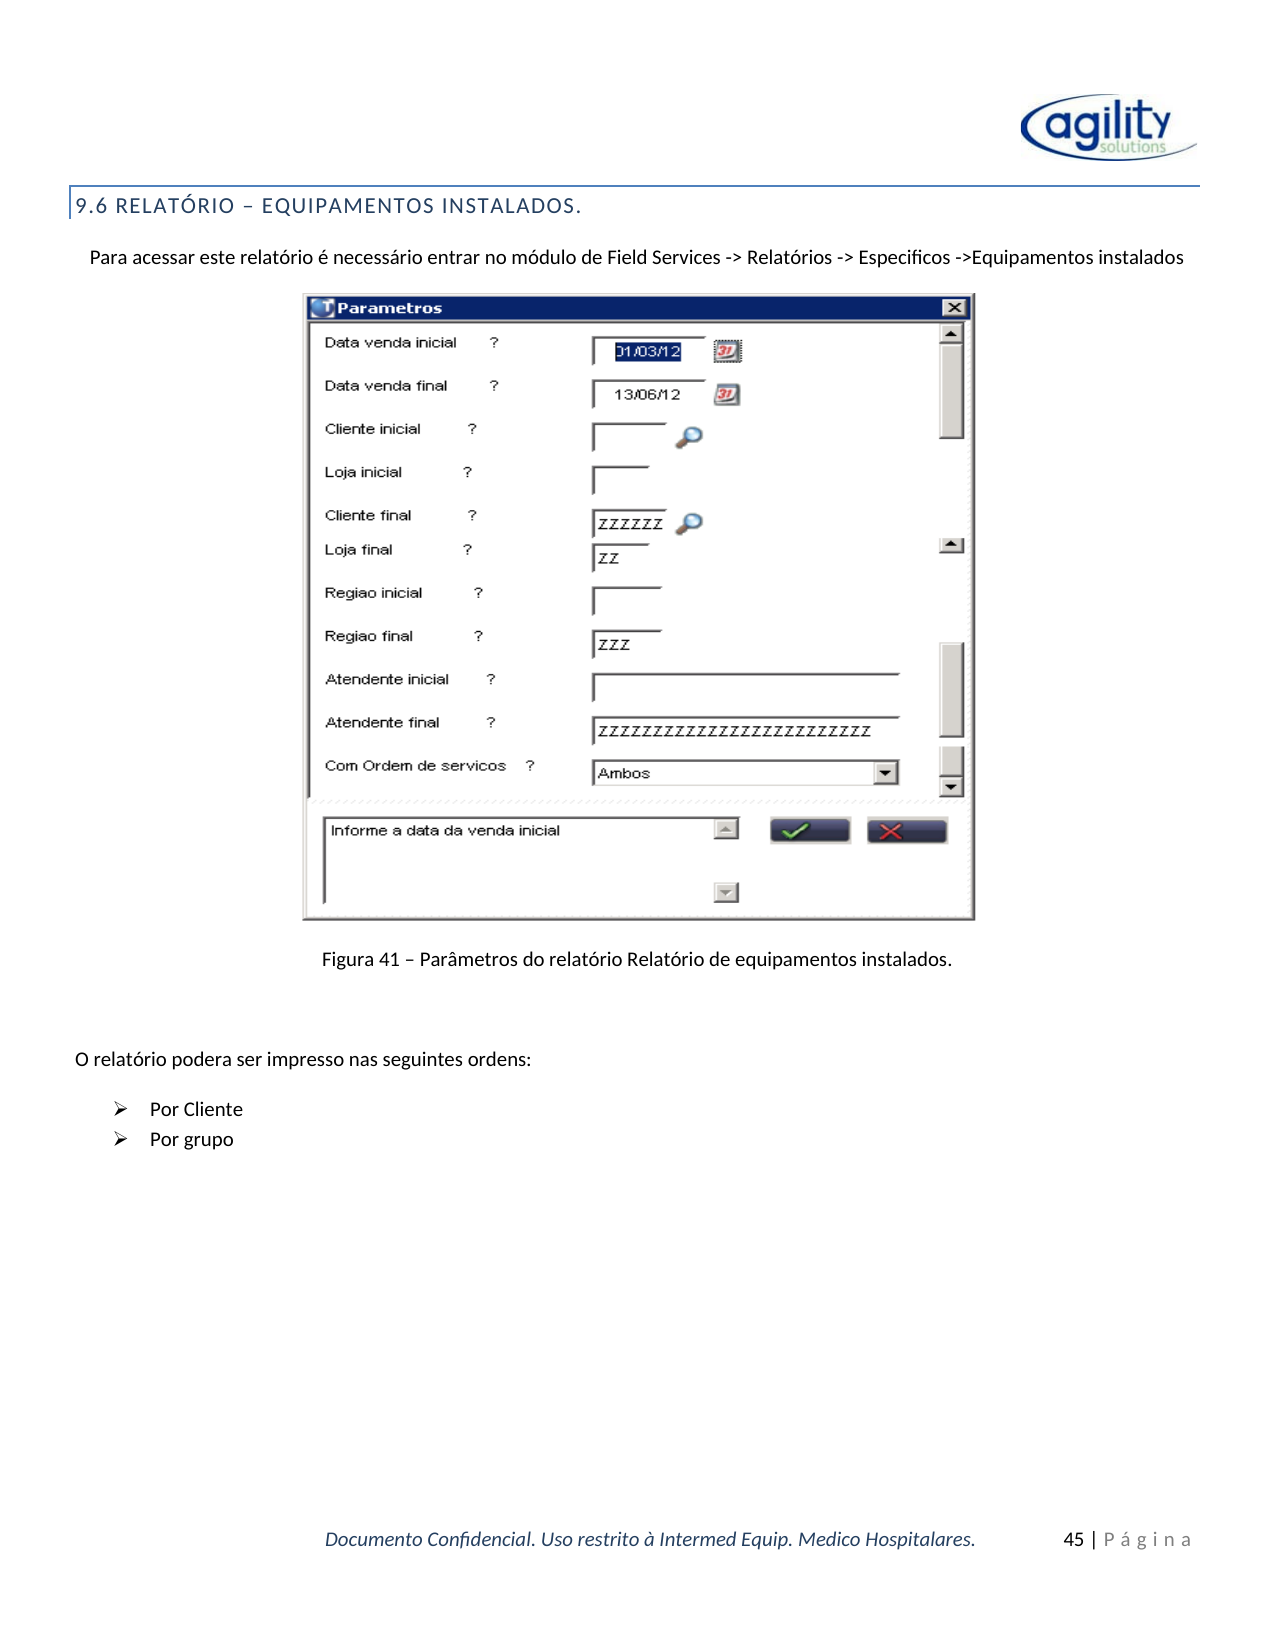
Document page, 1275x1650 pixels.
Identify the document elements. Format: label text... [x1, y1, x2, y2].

list Por Cliente [112, 1097, 1200, 1122]
text Figura 41 – Parâmetros do relatório Relatório de equipamentos instalados. [75, 947, 1200, 972]
picture [298, 293, 977, 922]
picture [1020, 94, 1198, 161]
text O relatório podera ser impresso nas seguintes ordens: [75, 1047, 1200, 1072]
subtitle 9.6 Relatório – Equipamentos instalados. [71, 187, 1200, 219]
list Por grupo [112, 1126, 1200, 1151]
text Para acessar este relatório é necessário entrar no módulo de Field Services -> Relatórios -> Especificos ->Equipamentos instalados [75, 244, 1200, 269]
